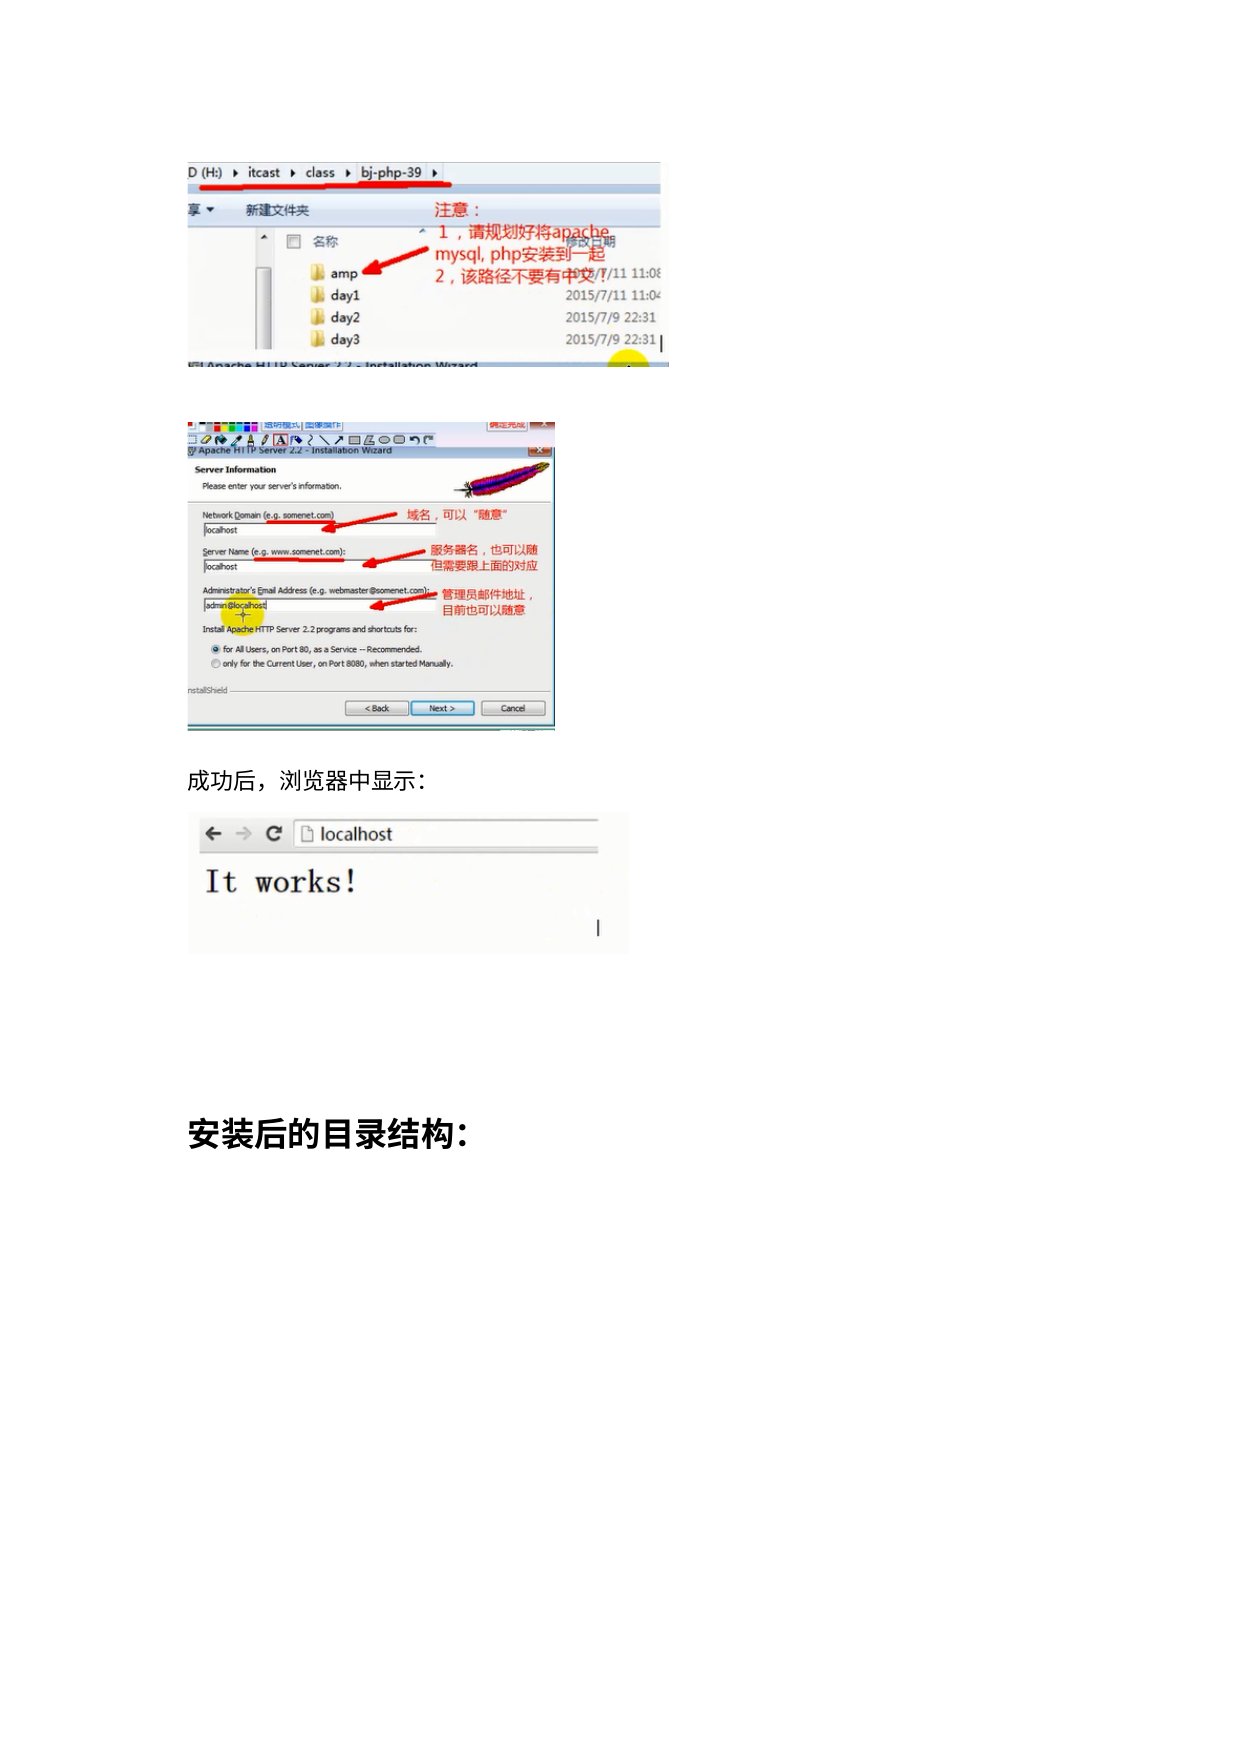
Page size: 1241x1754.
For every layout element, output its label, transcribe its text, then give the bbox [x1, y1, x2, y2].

picture [187, 812, 630, 954]
picture [187, 422, 555, 731]
picture [187, 162, 669, 367]
text 成功后，浏览器中显示： [187, 747, 1053, 812]
text 安装后的目录结构： [187, 1099, 1053, 1164]
